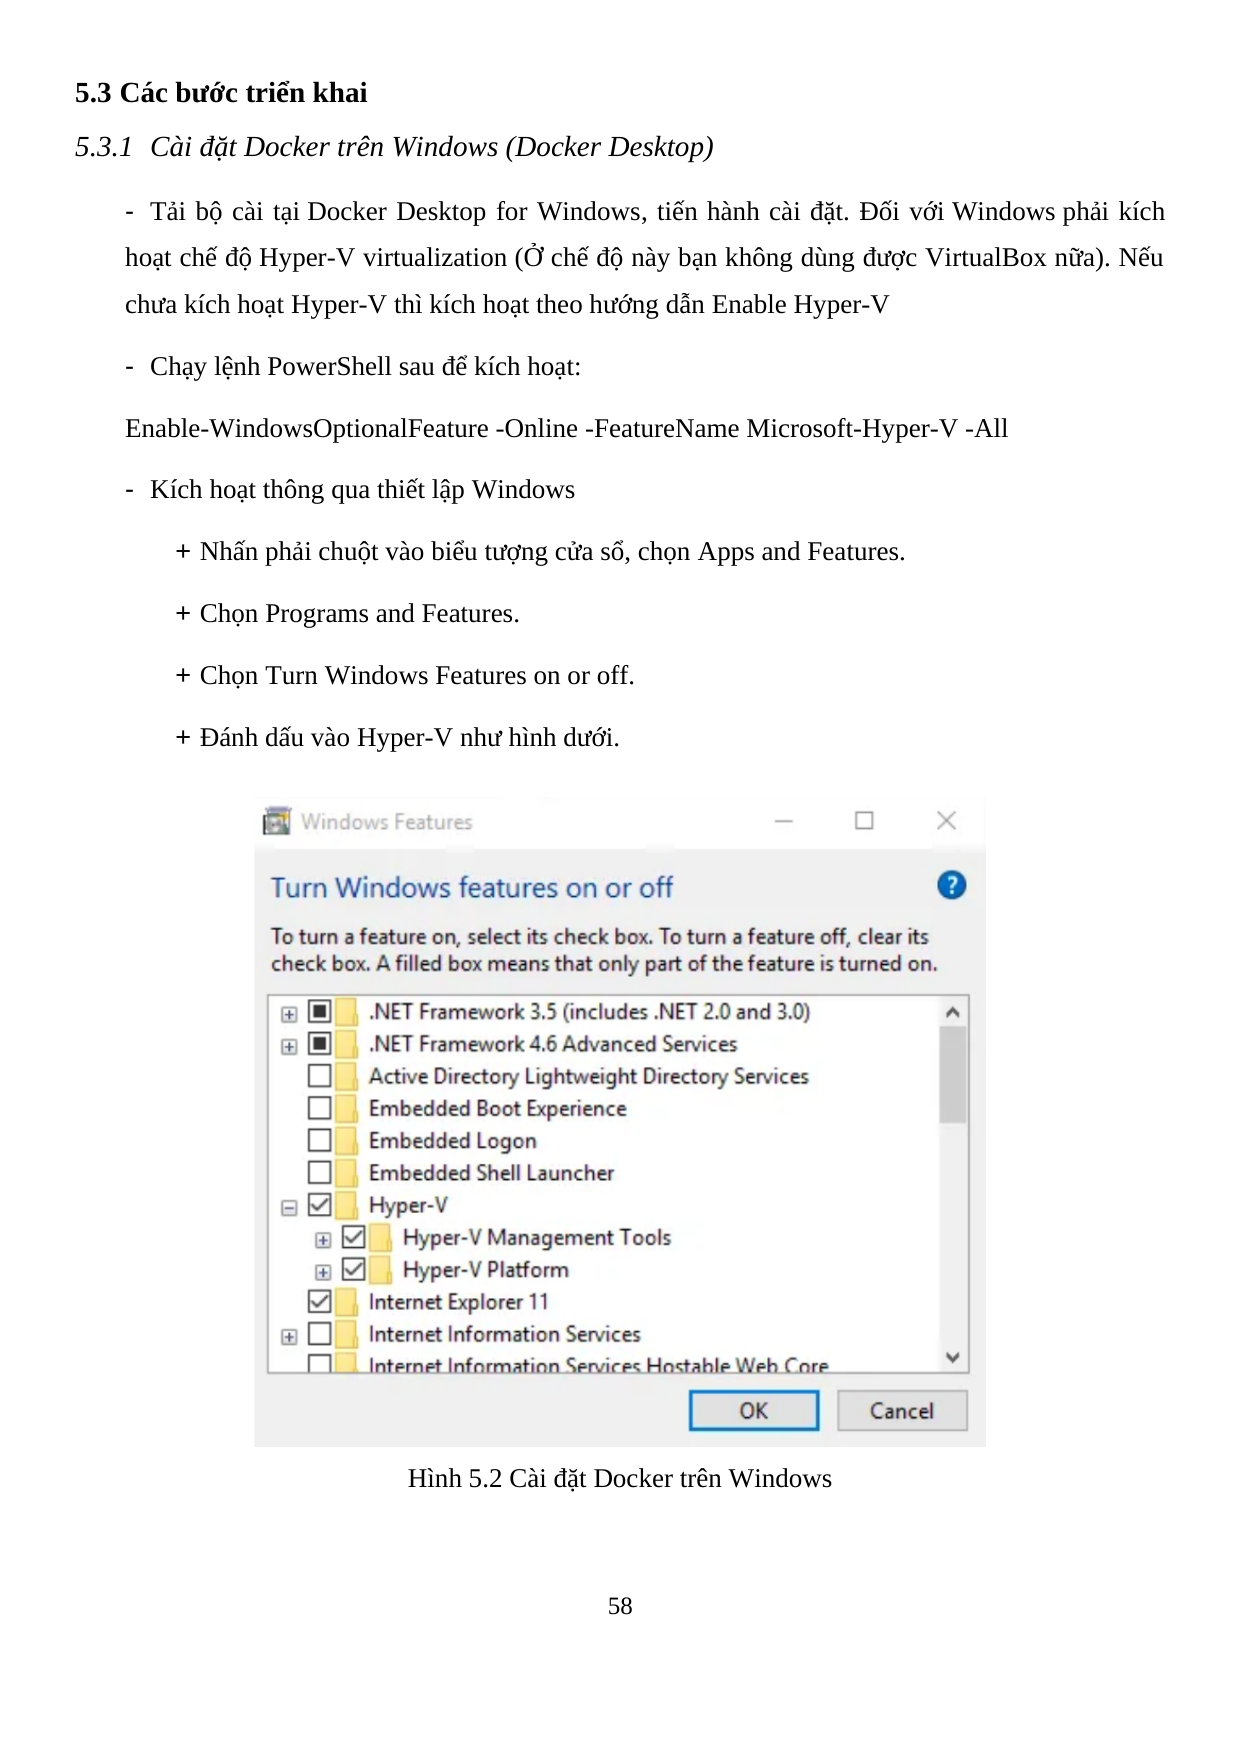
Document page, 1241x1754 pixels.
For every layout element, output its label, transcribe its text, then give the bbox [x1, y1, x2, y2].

picture [254, 797, 986, 1447]
list Đánh dấu vào Hyper-V như hình dưới. [175, 721, 1165, 752]
list Chọn Programs and Features. [175, 597, 1165, 628]
list Kích hoạt thông qua thiết lập Windows [125, 473, 1165, 505]
text Hình 5.2 Cài đặt Docker trên Windows [75, 1462, 1165, 1493]
list Nhấn phải chuột vào biểu tượng cửa sổ, chọn Apps and Features. [175, 535, 1165, 567]
subtitle Các bước triển khai [75, 75, 1165, 108]
text Enable-WindowsOptionalFeature -Online -FeatureName Microsoft-Hyper-V -All [125, 412, 1165, 443]
list Chọn Turn Windows Features on or off. [175, 659, 1165, 690]
subtitle Cài đặt Docker trên Windows (Docker Desktop) [75, 129, 1165, 163]
list Tải bộ cài tại Docker Desktop for Windows, tiến hành cài đặt. Đối với Windows phải kích hoạt chế độ Hyper-V virtualization (Ở chế độ này bạn không dùng được VirtualBox nữa). Nếu chưa kích hoạt Hyper-V thì kích hoạt theo hướng dẫn Enable Hyper-V [125, 195, 1165, 319]
list Chạy lệnh PowerShell sau để kích hoạt: [125, 350, 1165, 381]
